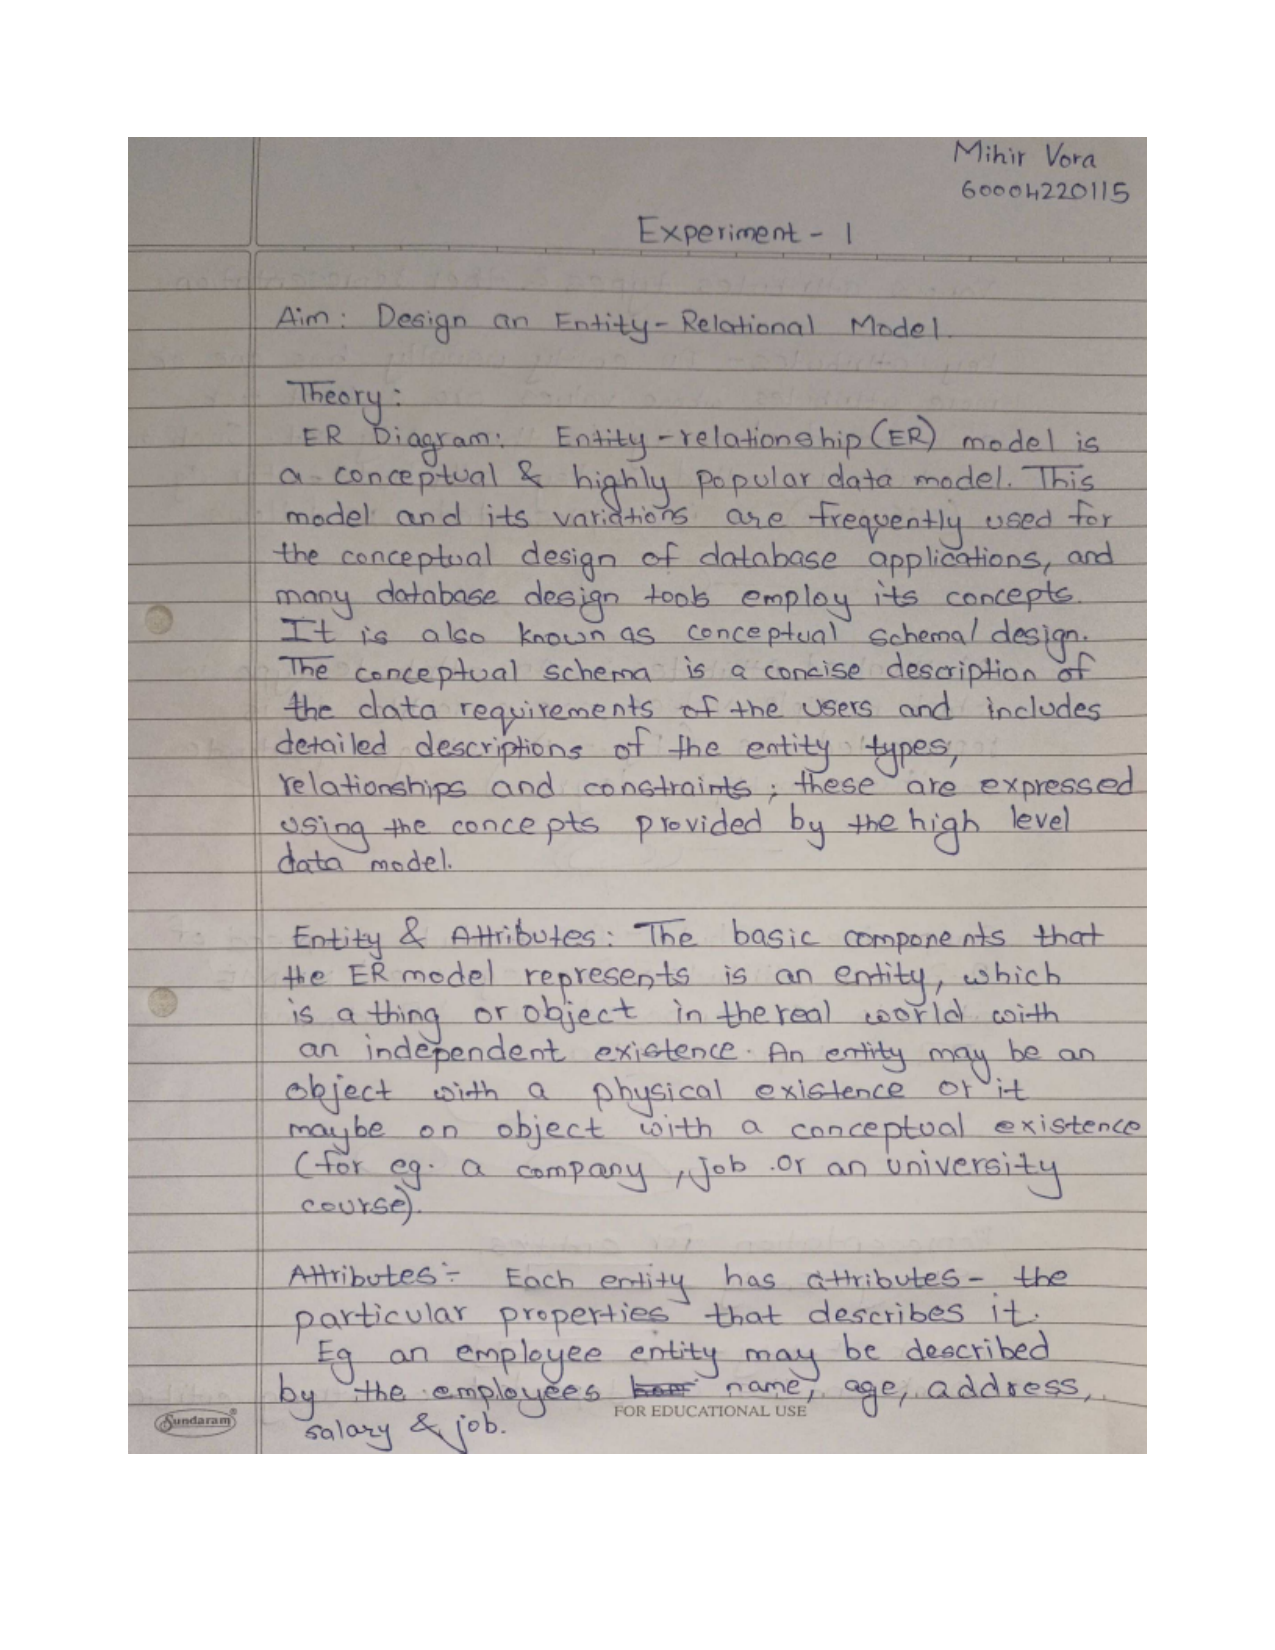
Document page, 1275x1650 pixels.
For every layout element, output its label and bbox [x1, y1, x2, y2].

picture [128, 137, 1147, 1454]
